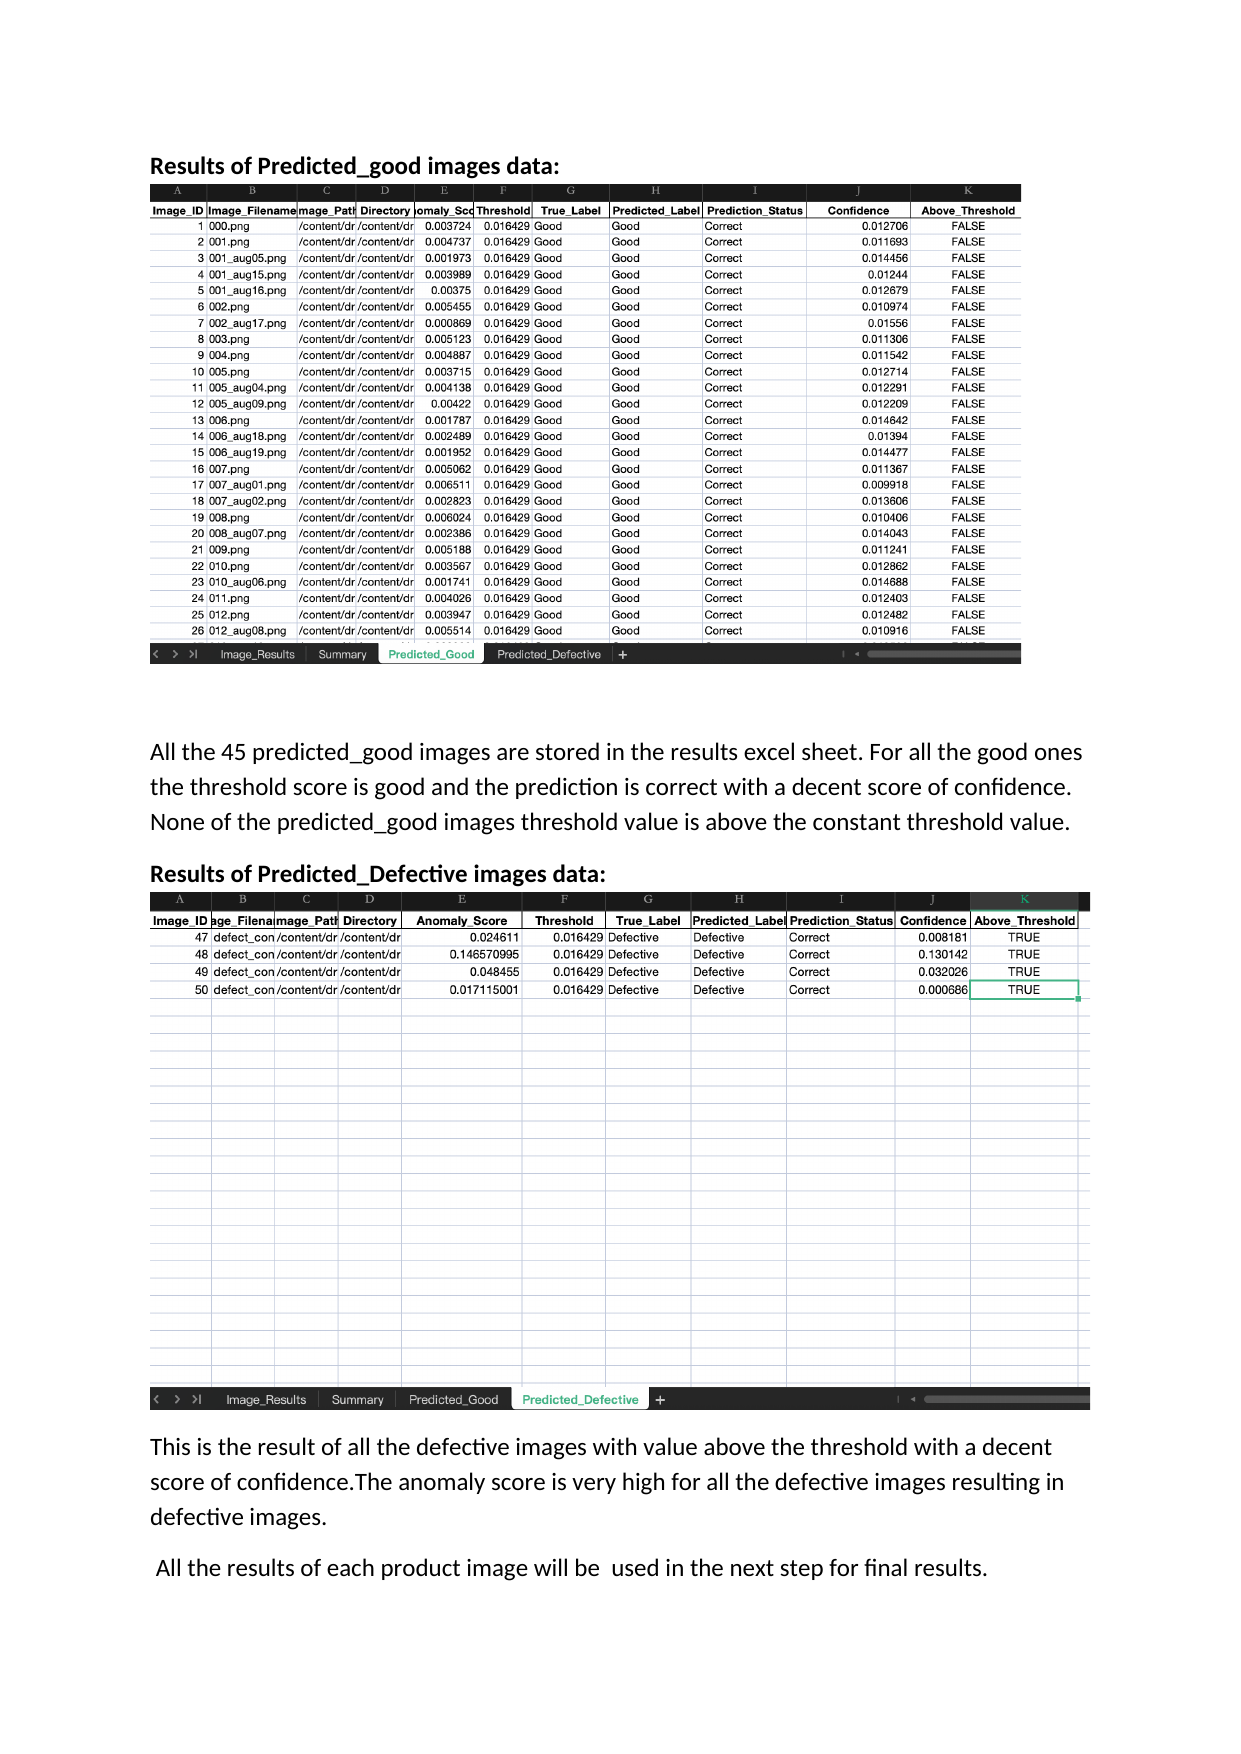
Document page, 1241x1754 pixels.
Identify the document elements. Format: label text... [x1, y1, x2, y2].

text All the 45 predicted_good images are stored in the results excel sheet. For all the good ones the threshold score is good and the prediction is correct with a decent score of confidence. None of the predicted_good images threshold value is above the constant threshold value. [150, 736, 1090, 837]
subtitle Results of Predicted_good images data: [150, 150, 1090, 181]
text All the results of each product image will be used in the next step for final results. [150, 1552, 1090, 1583]
subtitle Results of Predicted_Defective images data: [150, 858, 1090, 889]
text This is the result of all the defective images with value above the threshold with a decent score of confidence.The anomaly score is very high for all the defective images resulting in defective images. [150, 1431, 1090, 1531]
picture [150, 184, 1022, 664]
picture [150, 892, 1091, 1410]
